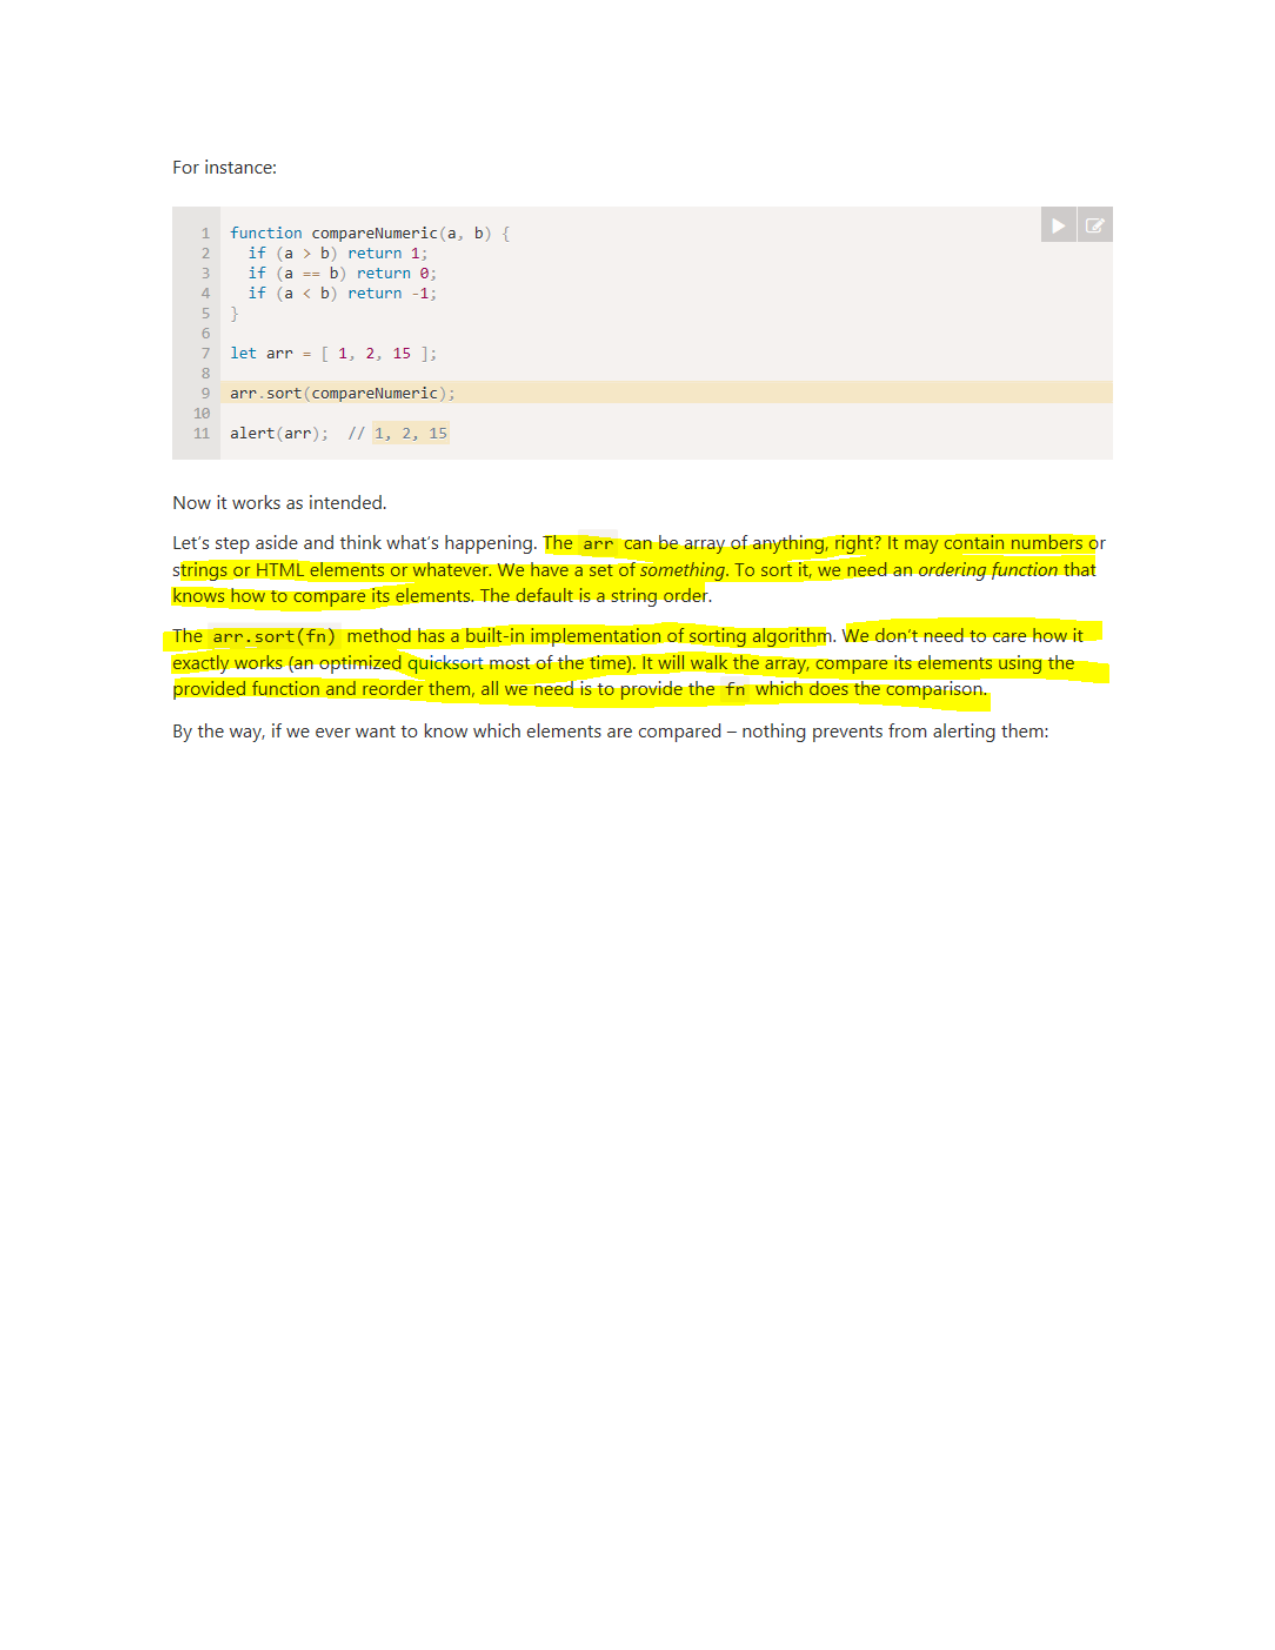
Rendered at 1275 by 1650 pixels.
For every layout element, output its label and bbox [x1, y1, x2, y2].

picture [150, 150, 1125, 754]
